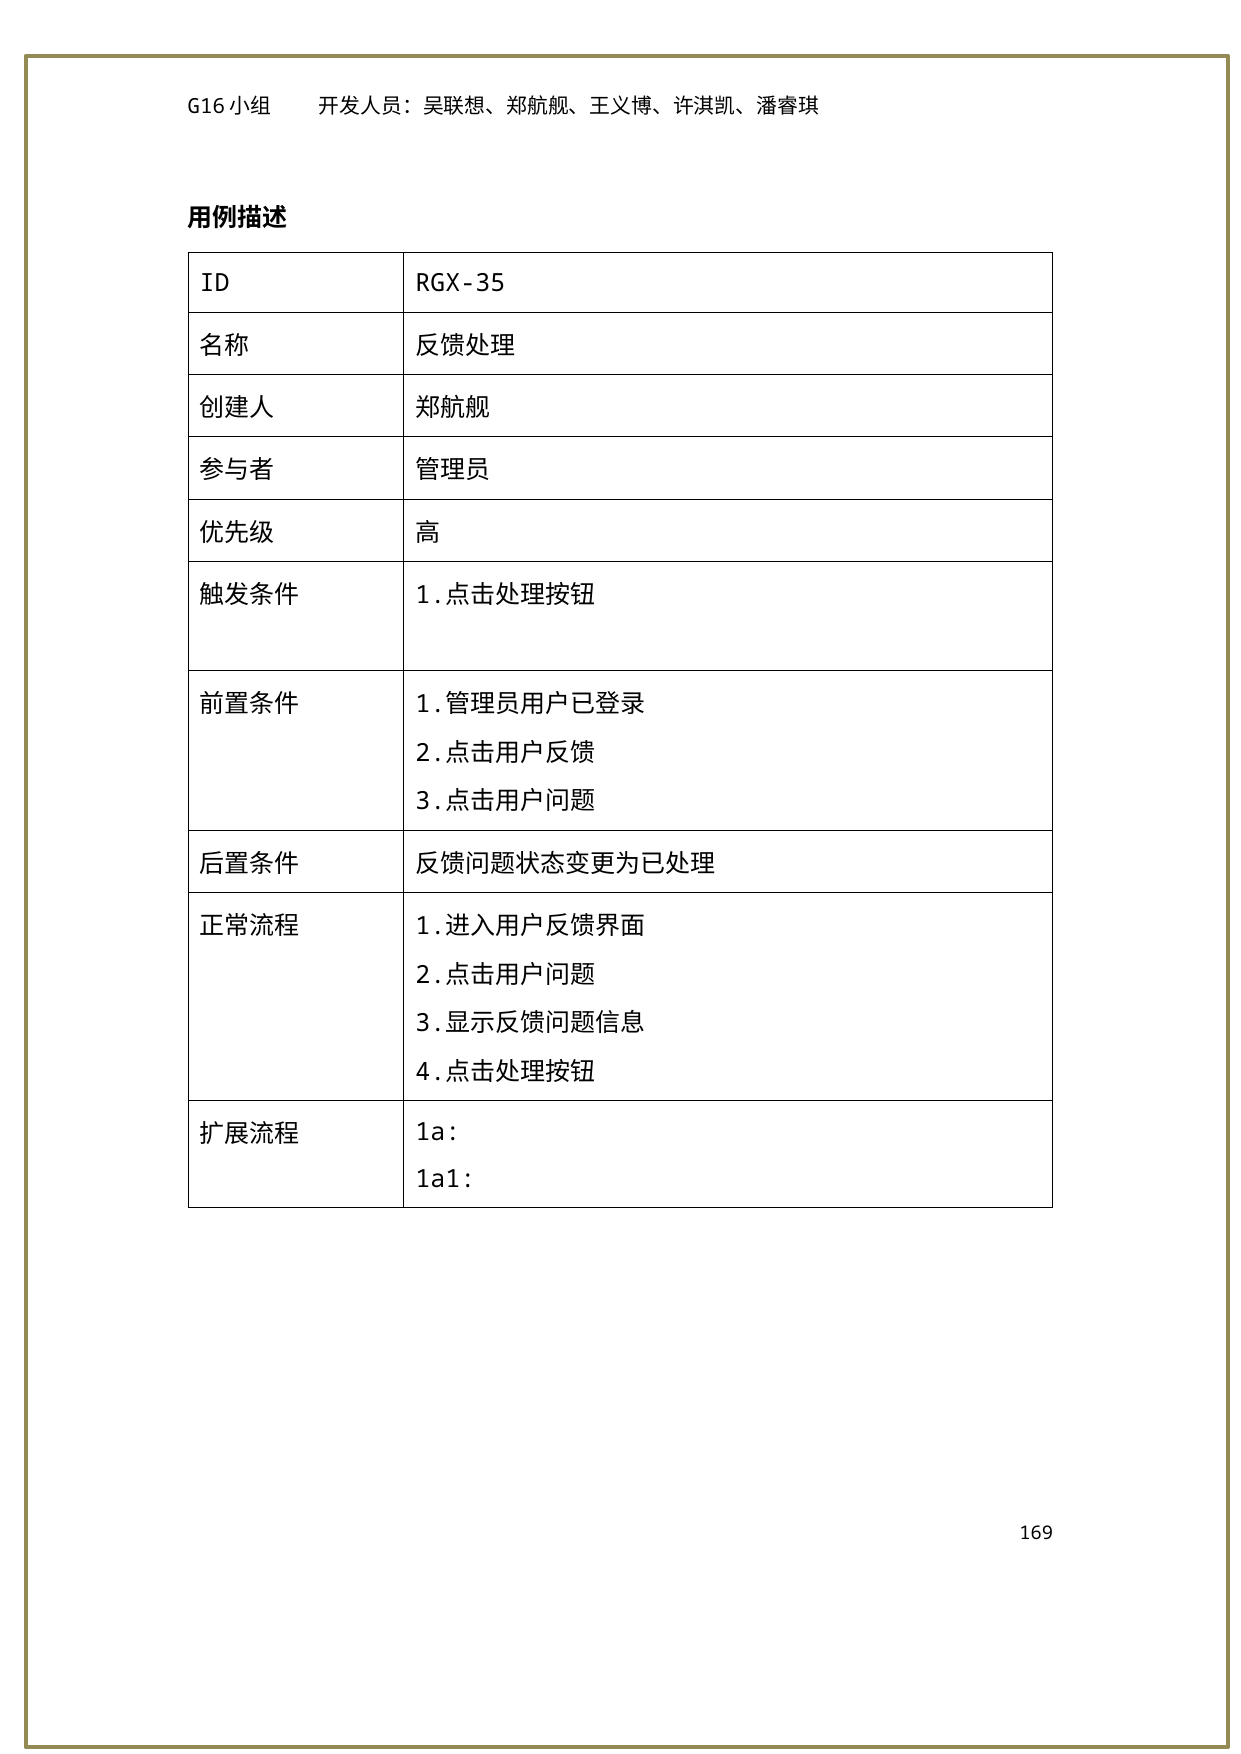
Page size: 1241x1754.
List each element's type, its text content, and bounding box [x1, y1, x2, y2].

table_cell 正常流程 [189, 893, 403, 1100]
table_cell 1.点击处理按钮 [404, 562, 1052, 670]
table_cell 扩展流程 [189, 1101, 403, 1207]
subtitle 用例描述 [187, 197, 1053, 233]
table_cell 前置条件 [189, 671, 403, 829]
table_cell 参与者 [189, 437, 403, 498]
table_cell 郑航舰 [404, 375, 1052, 436]
table_cell 名称 [189, 313, 403, 374]
table_cell 1.进入用户反馈界面 2.点击用户问题 3.显示反馈问题信息 4.点击处理按钮 [404, 893, 1052, 1100]
table_cell 反馈处理 [404, 313, 1052, 374]
table_header RGX-35 [404, 253, 1052, 312]
table_cell 后置条件 [189, 831, 403, 892]
table_cell 管理员 [404, 437, 1052, 498]
table_cell 1.管理员用户已登录 2.点击用户反馈 3.点击用户问题 [404, 671, 1052, 829]
table_cell 高 [404, 500, 1052, 561]
table_cell 1a: 1a1: [404, 1101, 1052, 1207]
table_cell 创建人 [189, 375, 403, 436]
table_cell 优先级 [189, 500, 403, 561]
table_cell 触发条件 [189, 562, 403, 670]
table_cell 反馈问题状态变更为已处理 [404, 831, 1052, 892]
table_header ID [189, 253, 403, 312]
